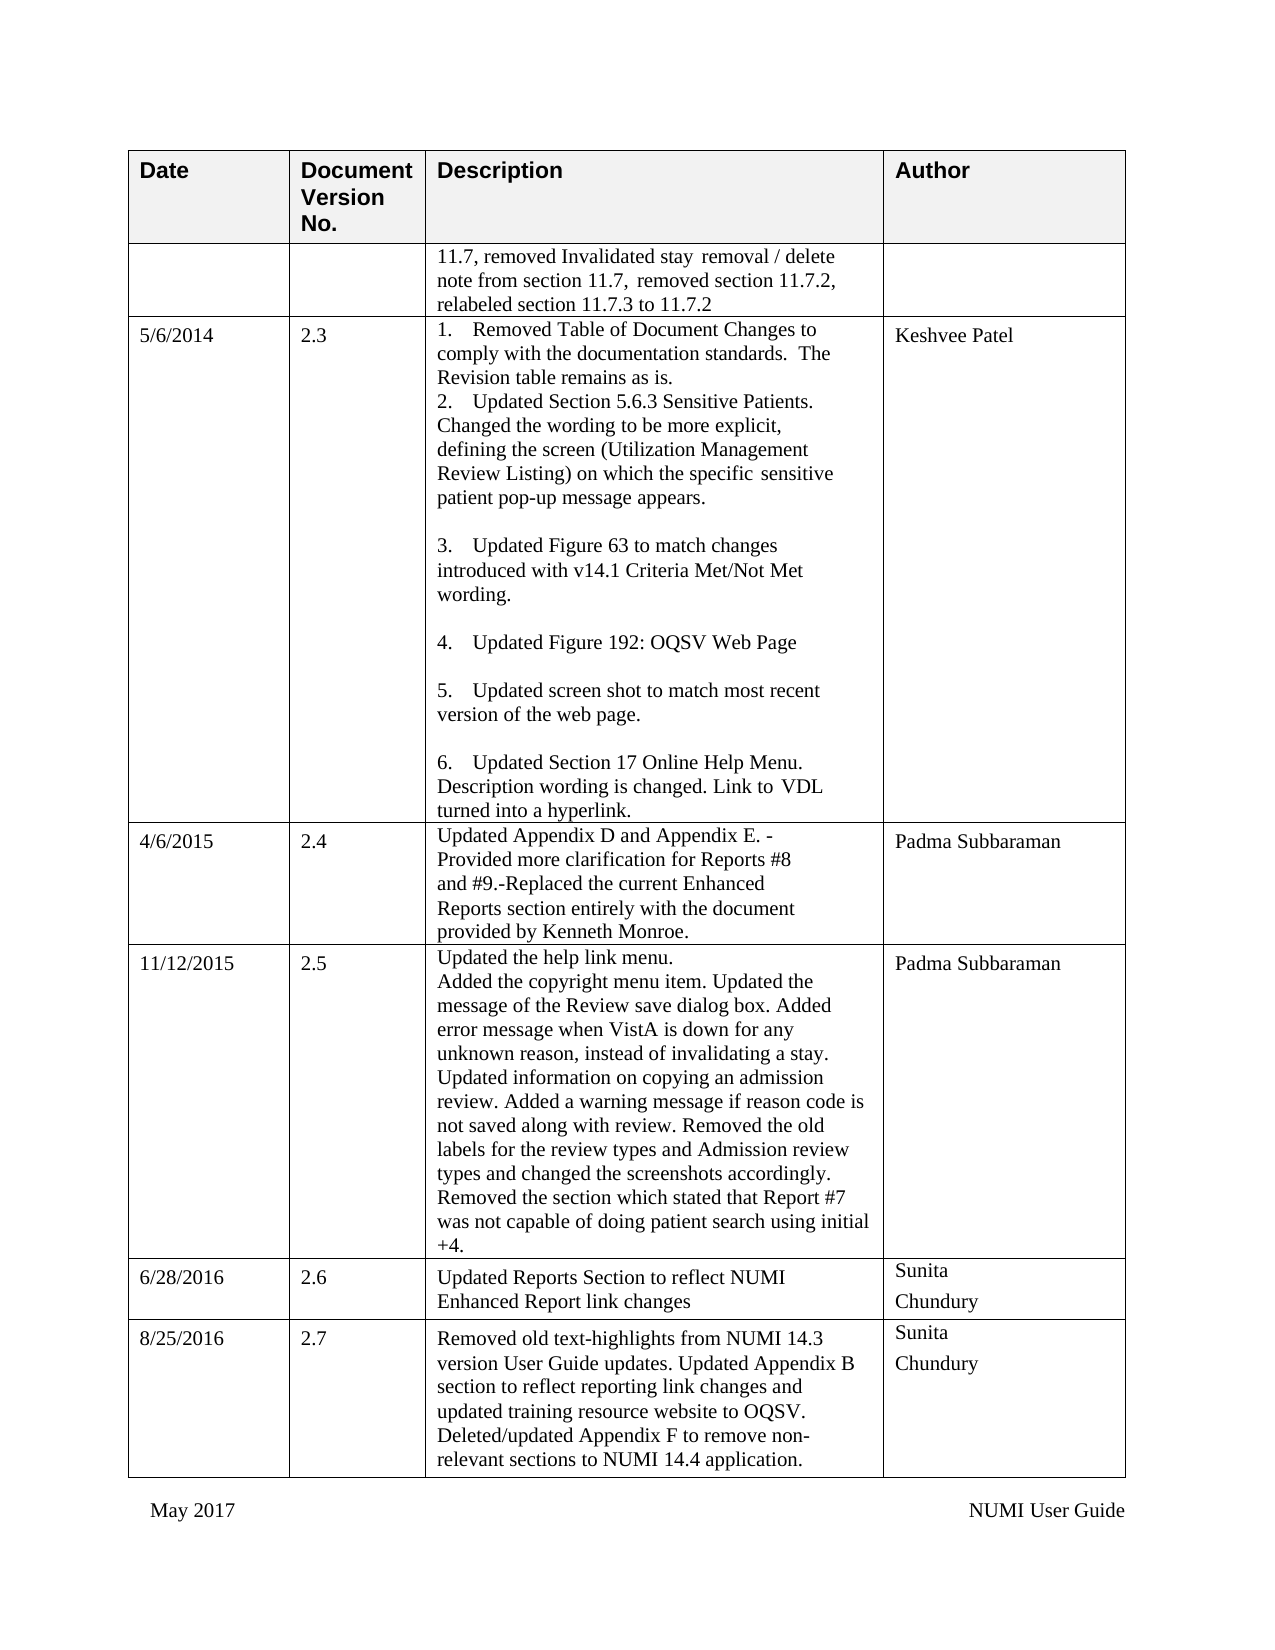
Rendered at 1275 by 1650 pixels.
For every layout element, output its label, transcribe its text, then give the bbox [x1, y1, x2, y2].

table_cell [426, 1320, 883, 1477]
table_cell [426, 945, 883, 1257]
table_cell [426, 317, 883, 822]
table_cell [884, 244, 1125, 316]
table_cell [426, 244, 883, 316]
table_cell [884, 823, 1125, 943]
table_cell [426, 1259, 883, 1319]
table_header Description [426, 151, 883, 243]
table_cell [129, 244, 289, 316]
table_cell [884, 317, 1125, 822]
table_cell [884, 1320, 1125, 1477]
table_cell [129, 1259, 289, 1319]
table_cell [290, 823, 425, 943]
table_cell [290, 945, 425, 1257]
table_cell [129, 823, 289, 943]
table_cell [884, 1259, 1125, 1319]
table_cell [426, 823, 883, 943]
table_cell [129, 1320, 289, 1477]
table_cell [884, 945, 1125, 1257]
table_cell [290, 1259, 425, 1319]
table_header Date [129, 151, 289, 243]
table_header Document Version No. [290, 151, 425, 243]
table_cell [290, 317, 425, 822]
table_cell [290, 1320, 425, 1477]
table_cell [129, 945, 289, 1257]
table_header Author [884, 151, 1125, 243]
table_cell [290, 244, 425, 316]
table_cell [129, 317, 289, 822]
